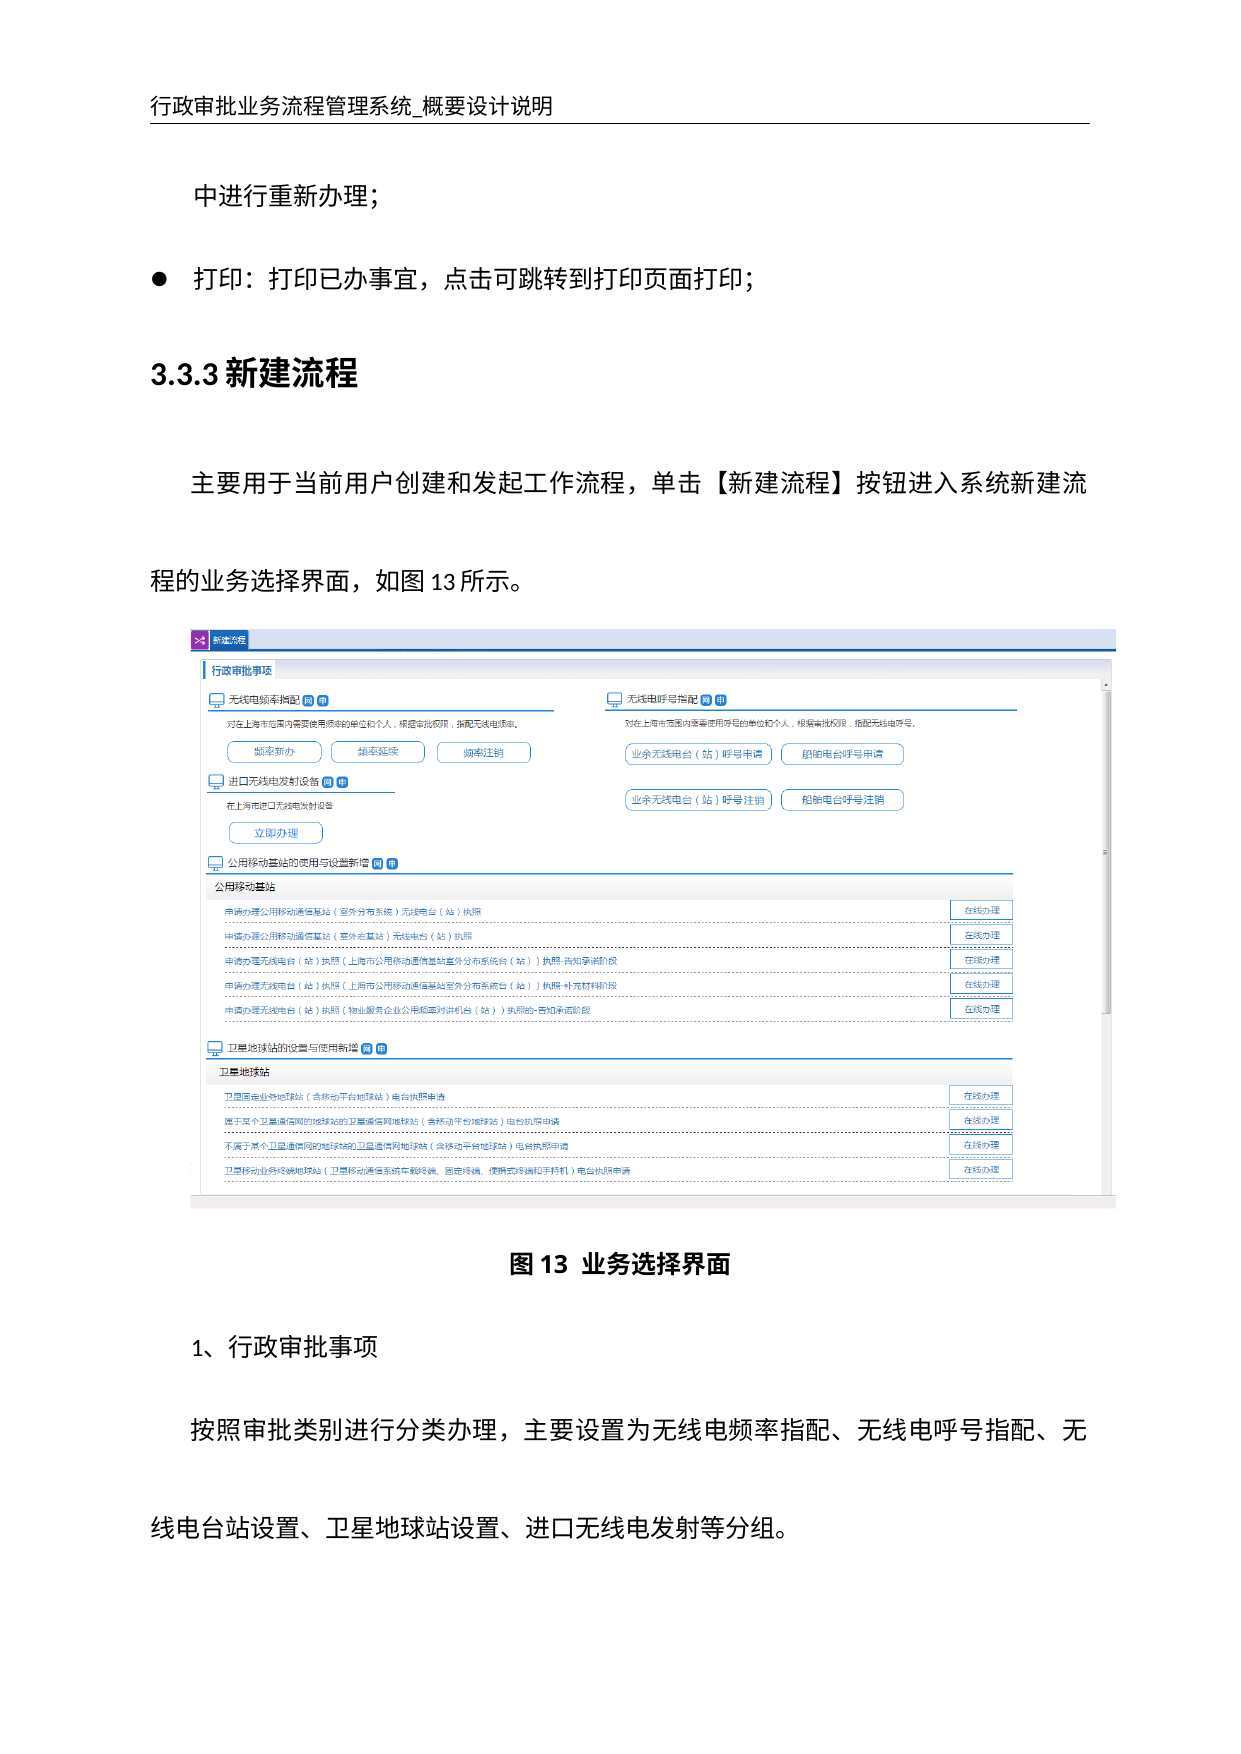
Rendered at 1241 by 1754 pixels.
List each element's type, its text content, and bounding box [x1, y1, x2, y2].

text 图13 业务选择界面 [150, 1230, 1090, 1295]
subtitle 新建流程 [150, 339, 1090, 404]
text 按照审批类别进行分类办理，主要设置为无线电频率指配、无线电呼号指配、无线电台站设置、卫星地球站设置、进口无线电发射等分组。 [150, 1396, 1090, 1559]
list 打印：打印已办事宜，点击可跳转到打印页面打印； [150, 245, 1090, 310]
text 主要用于当前用户创建和发起工作流程，单击【新建流程】按钮进入系统新建流程的业务选择界面，如图13所示。 [150, 449, 1090, 612]
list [150, 162, 1090, 227]
picture [190, 629, 1117, 1209]
text 1、行政审批事项 [150, 1313, 1090, 1378]
